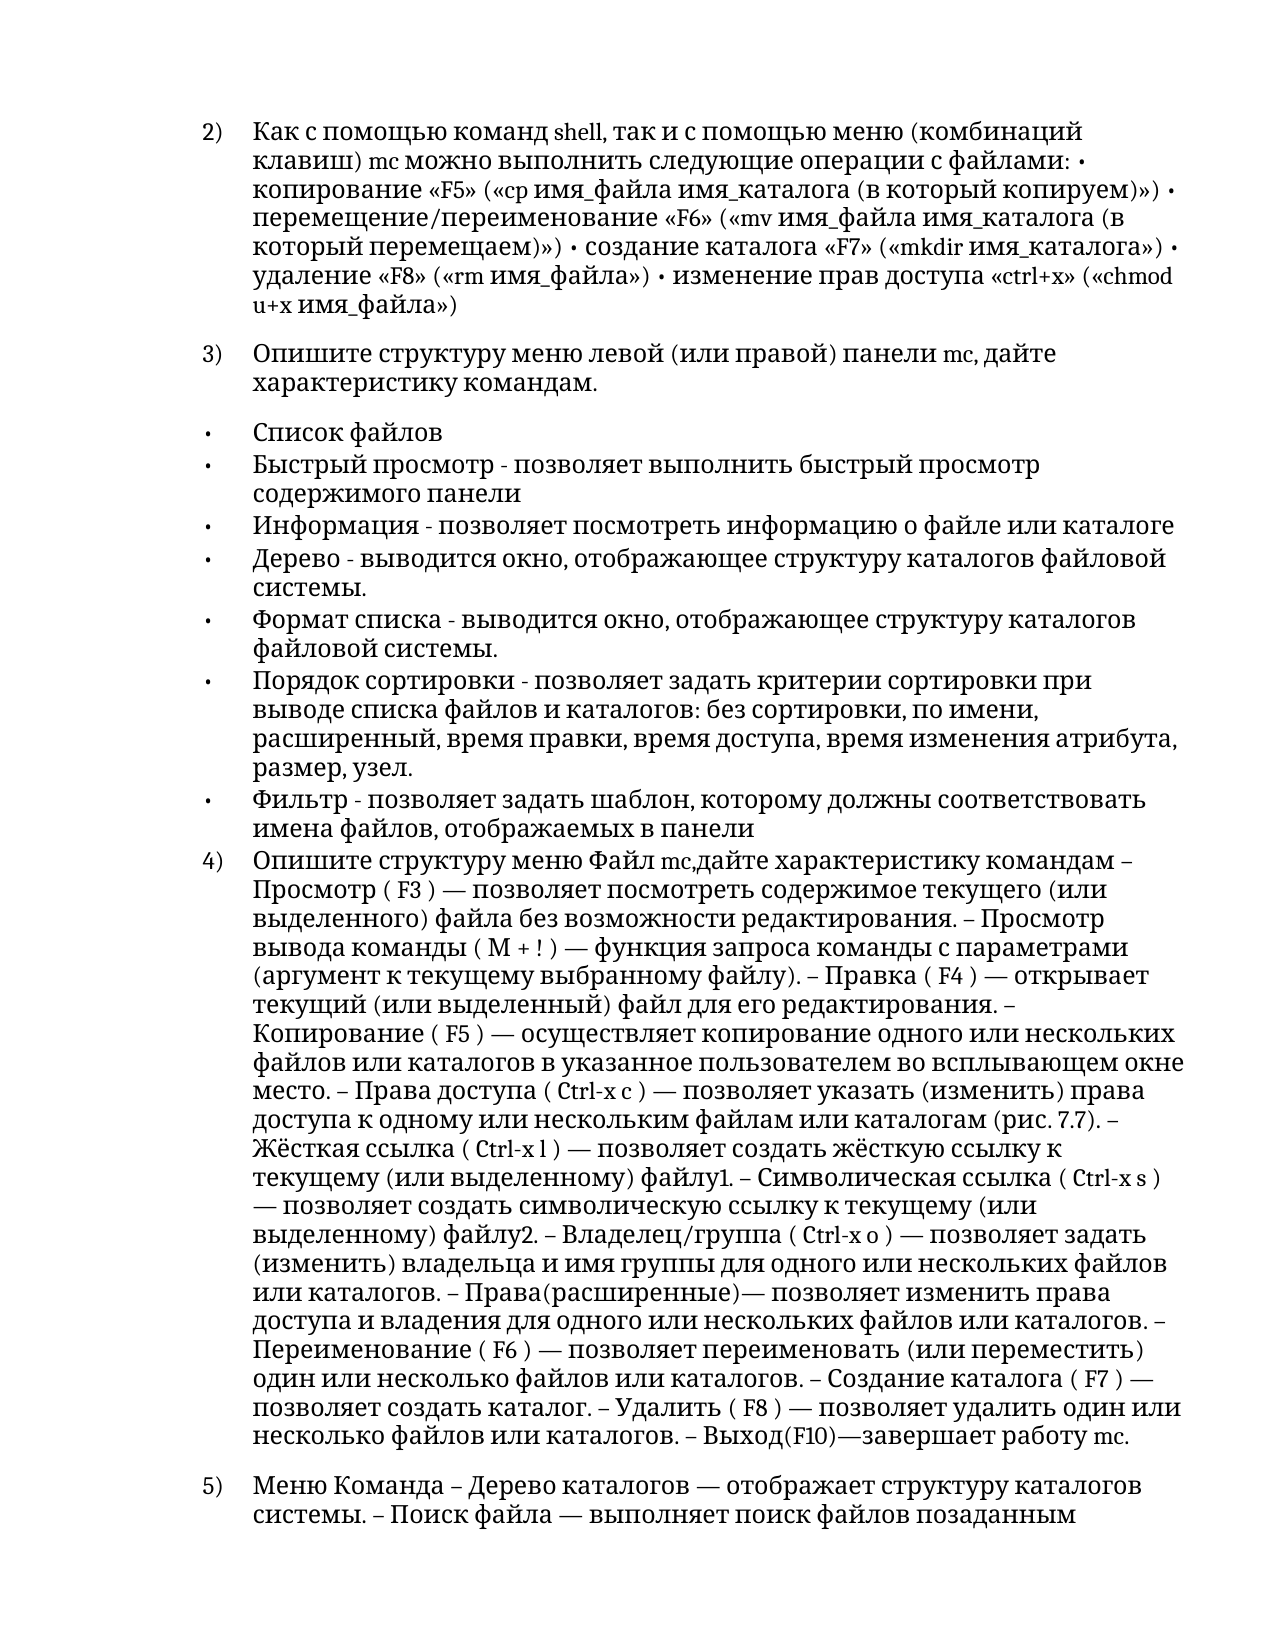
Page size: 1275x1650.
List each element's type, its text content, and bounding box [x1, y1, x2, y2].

list Дерево - выводится окно, отображающее структуру каталогов файловой системы. [202, 545, 1186, 602]
list Информация - позволяет посмотреть информацию о файле или каталоге [202, 512, 1186, 541]
list Список файлов [202, 418, 1186, 447]
list Формат списка - выводится окно, отображающее структуру каталогов файловой системы. [202, 606, 1186, 663]
list Фильтр - позволяет задать шаблон, которому должны соответствовать имена файлов, отображаемых в панели [202, 786, 1186, 843]
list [202, 1472, 1186, 1529]
list Порядок сортировки - позволяет задать критерии сортировки при выводе списка файлов и каталогов: без сортировки, по имени, расширенный, время правки, время доступа, время изменения атрибута, размер, узел. [202, 667, 1186, 782]
list Опишите структуру меню Файл mc,дайте характеристику командам – Просмотр ( F3 ) — позволяет посмотреть содержимое текущего (или выделенного) файла без возможности редактирования. – Просмотр вывода команды ( М + ! ) — функция запроса команды с параметрами (аргумент к текущему выбранному файлу). – Правка ( F4 ) — открывает текущий (или выделенный) файл для его редактирования. – Копирование ( F5 ) — осуществляет копирование одного или нескольких файлов или каталогов в указанное пользователем во всплывающем окне место. – Права доступа ( Ctrl-x c ) — позволяет указать (изменить) права доступа к одному или нескольким файлам или каталогам (рис. 7.7). – Жёсткая ссылка ( Ctrl-x l ) — позволяет создать жёсткую ссылку к текущему (или выделенному) файлу1. – Символическая ссылка ( Ctrl-x s ) — позволяет создать символическую ссылку к текущему (или выделенному) файлу2. – Владелец/группа ( Ctrl-x o ) — позволяет задать (изменить) владельца и имя группы для одного или нескольких файлов или каталогов. – Права(расширенные)— позволяет изменить права доступа и владения для одного или нескольких файлов или каталогов. – Переименование ( F6 ) — позволяет переименовать (или переместить) один или несколько файлов или каталогов. – Создание каталога ( F7 ) — позволяет создать каталог. – Удалить ( F8 ) — позволяет удалить один или несколько файлов или каталогов. – Выход(F10)—завершает работу mc. [202, 847, 1186, 1451]
list Опишите структуру меню левой (или правой) панели mc, дайте характеристику командам. [202, 340, 1186, 398]
list Быстрый просмотр - позволяет выполнить быстрый просмотр содержимого панели [202, 451, 1186, 508]
list Как с помощью команд shell, так и с помощью меню (комбинаций клавиш) mc можно выполнить следующие операции с файлами: • копирование «F5» («cp имя_файла имя_каталога (в который копируем)») • перемещение/переименование «F6» («mv имя_файла имя_каталога (в который перемещаем)») • создание каталога «F7» («mkdir имя_каталога») • удаление «F8» («rm имя_файла») • изменение прав доступа «ctrl+x» («chmod u+x имя_файла») [202, 118, 1186, 319]
